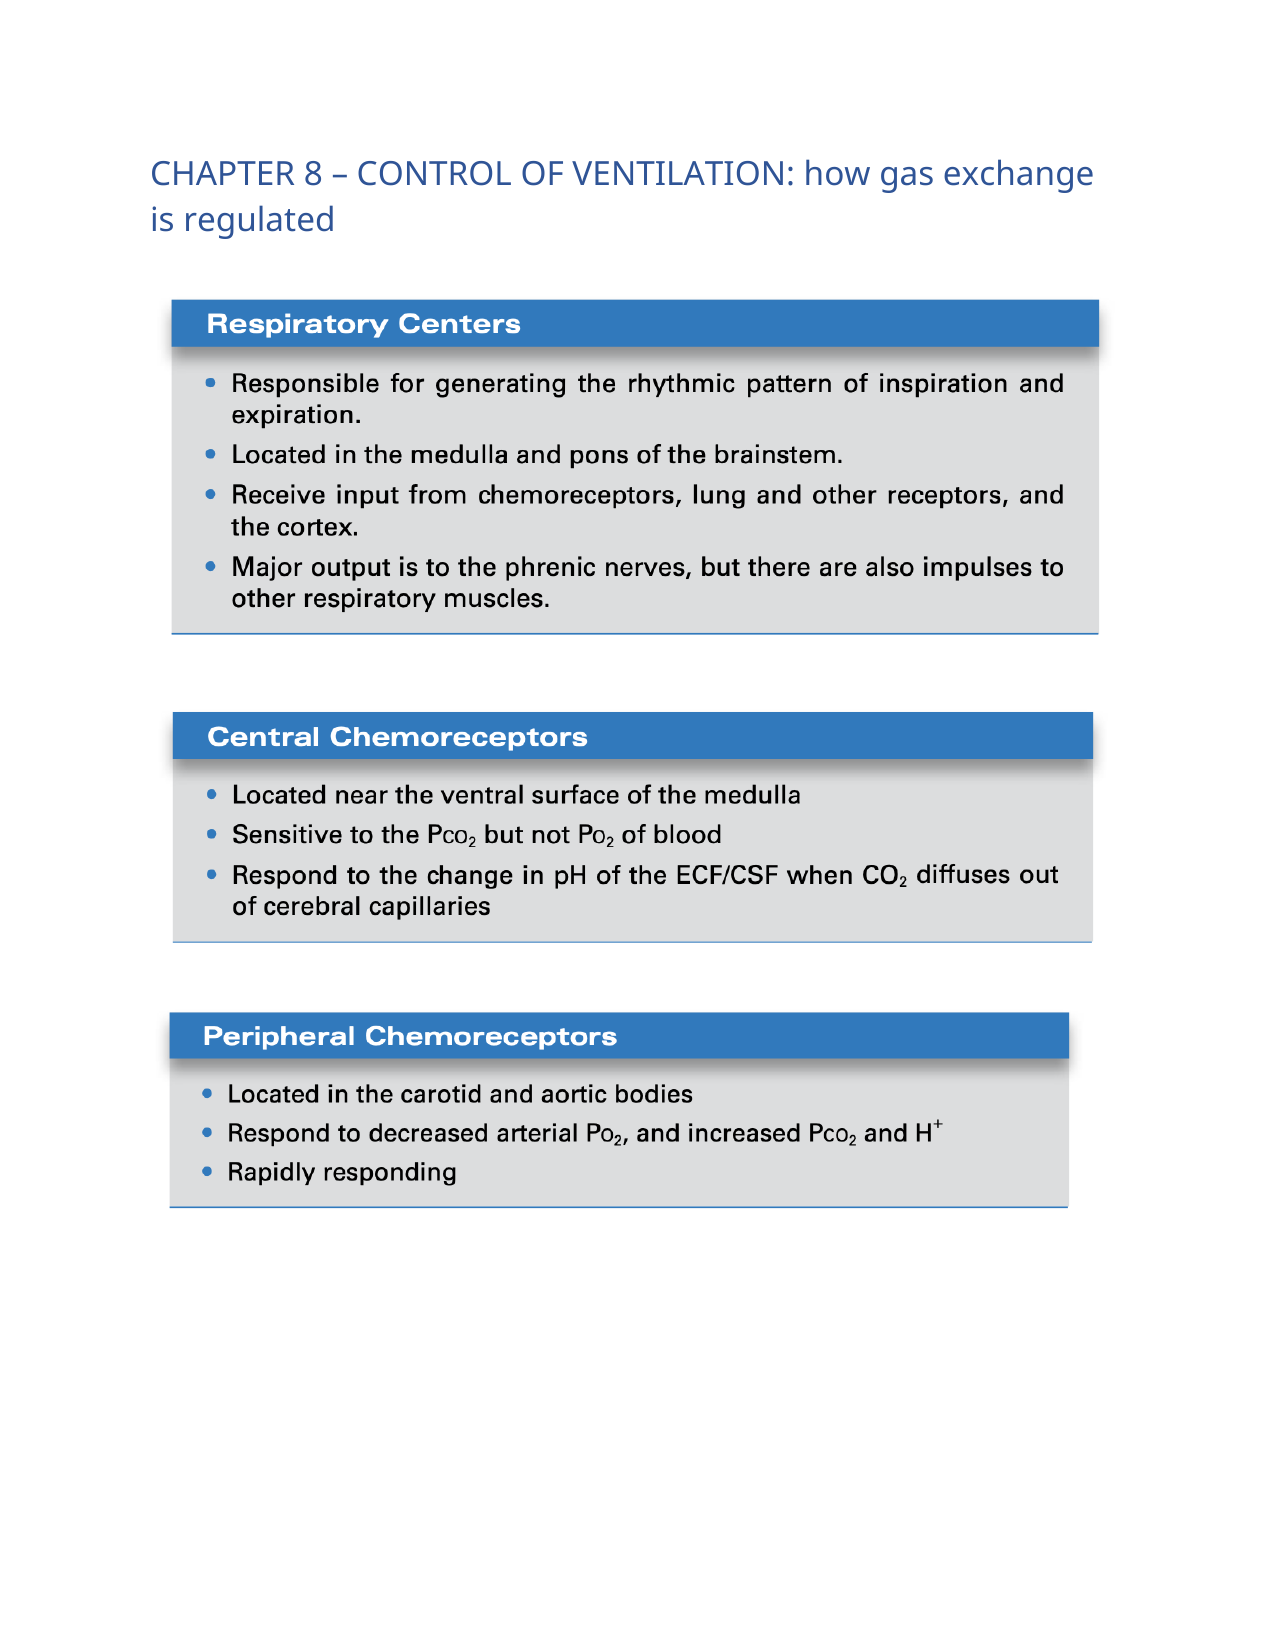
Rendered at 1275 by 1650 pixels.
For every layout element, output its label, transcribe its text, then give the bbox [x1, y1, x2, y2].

picture [150, 997, 1125, 1237]
picture [150, 270, 1125, 657]
picture [150, 685, 1125, 969]
subtitle CHAPTER 8 – CONTROL OF VENTILATION: how gas exchange is regulated [150, 150, 1125, 241]
